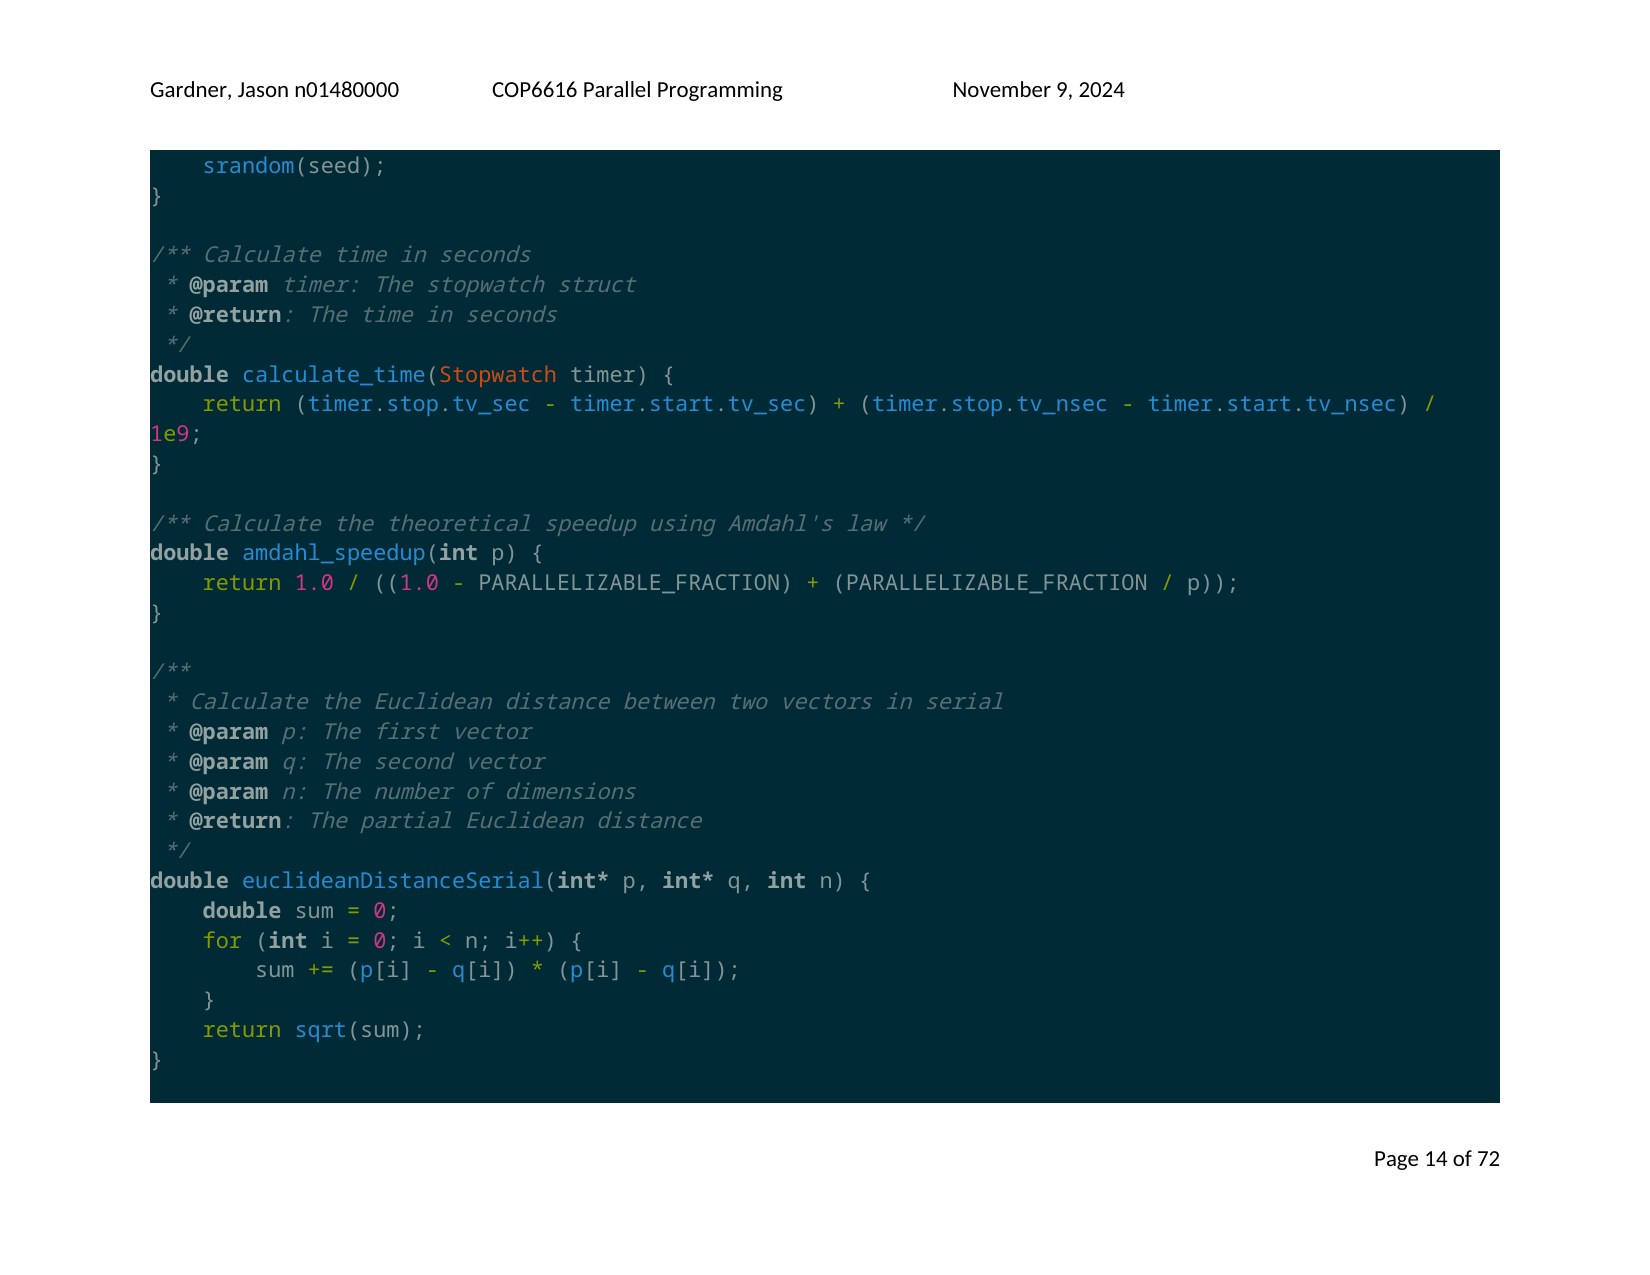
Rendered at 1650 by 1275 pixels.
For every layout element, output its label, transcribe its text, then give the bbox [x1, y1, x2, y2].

text * @param p: The first vector [150, 716, 1500, 746]
text double euclideanDistanceSerial(int* p, int* q, int n) { [150, 865, 1500, 895]
text /** Calculate time in seconds [150, 239, 1500, 269]
text */ [150, 329, 1500, 358]
text * @return: The time in seconds [150, 299, 1500, 329]
text * @return: The partial Euclidean distance [150, 805, 1500, 835]
text double amdahl_speedup(int p) { [150, 537, 1500, 567]
text /** Calculate the theoretical speedup using Amdahl's law */ [150, 507, 1500, 537]
text } [150, 597, 1500, 627]
text for (int i = 0; i < n; i++) { [150, 924, 1500, 954]
text } [150, 180, 1500, 209]
text srandom(seed); [150, 150, 1500, 180]
text * @param n: The number of dimensions [150, 776, 1500, 805]
text } [150, 1044, 1500, 1073]
text return 1.0 / ((1.0 - PARALLELIZABLE_FRACTION) + (PARALLELIZABLE_FRACTION / p)); [150, 567, 1500, 597]
text } [150, 984, 1500, 1014]
text * @param timer: The stopwatch struct [150, 269, 1500, 299]
text } [150, 448, 1500, 478]
text double sum = 0; [150, 895, 1500, 924]
text * @param q: The second vector [150, 746, 1500, 776]
text return sqrt(sum); [150, 1014, 1500, 1044]
text return (timer.stop.tv_sec - timer.start.tv_sec) + (timer.stop.tv_nsec - timer.start.tv_nsec) / 1e9; [150, 388, 1500, 448]
text /** [150, 656, 1500, 686]
text sum += (p[i] - q[i]) * (p[i] - q[i]); [150, 954, 1500, 984]
text */ [150, 835, 1500, 865]
text double calculate_time(Stopwatch timer) { [150, 358, 1500, 388]
text * Calculate the Euclidean distance between two vectors in serial [150, 686, 1500, 716]
